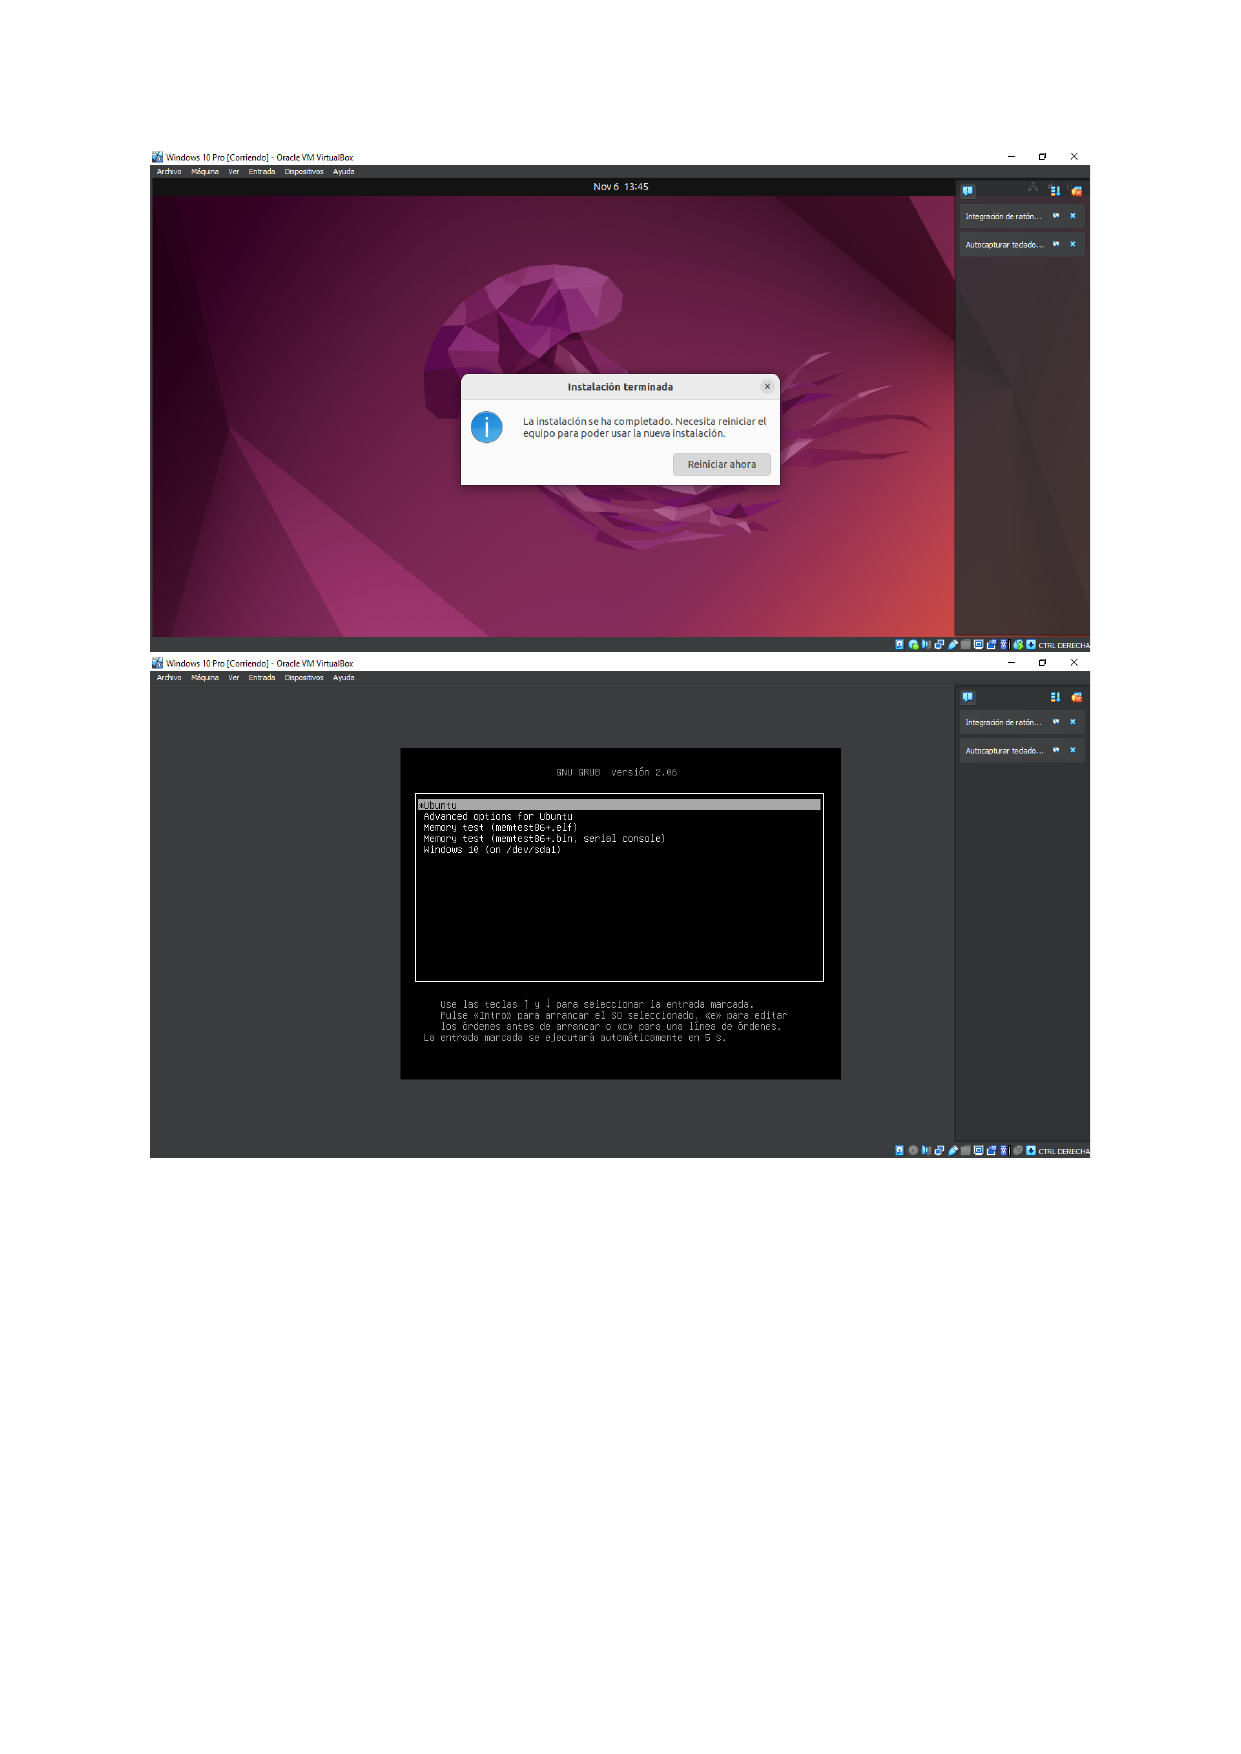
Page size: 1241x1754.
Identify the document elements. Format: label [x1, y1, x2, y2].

picture [150, 150, 1091, 652]
picture [150, 656, 1091, 1158]
